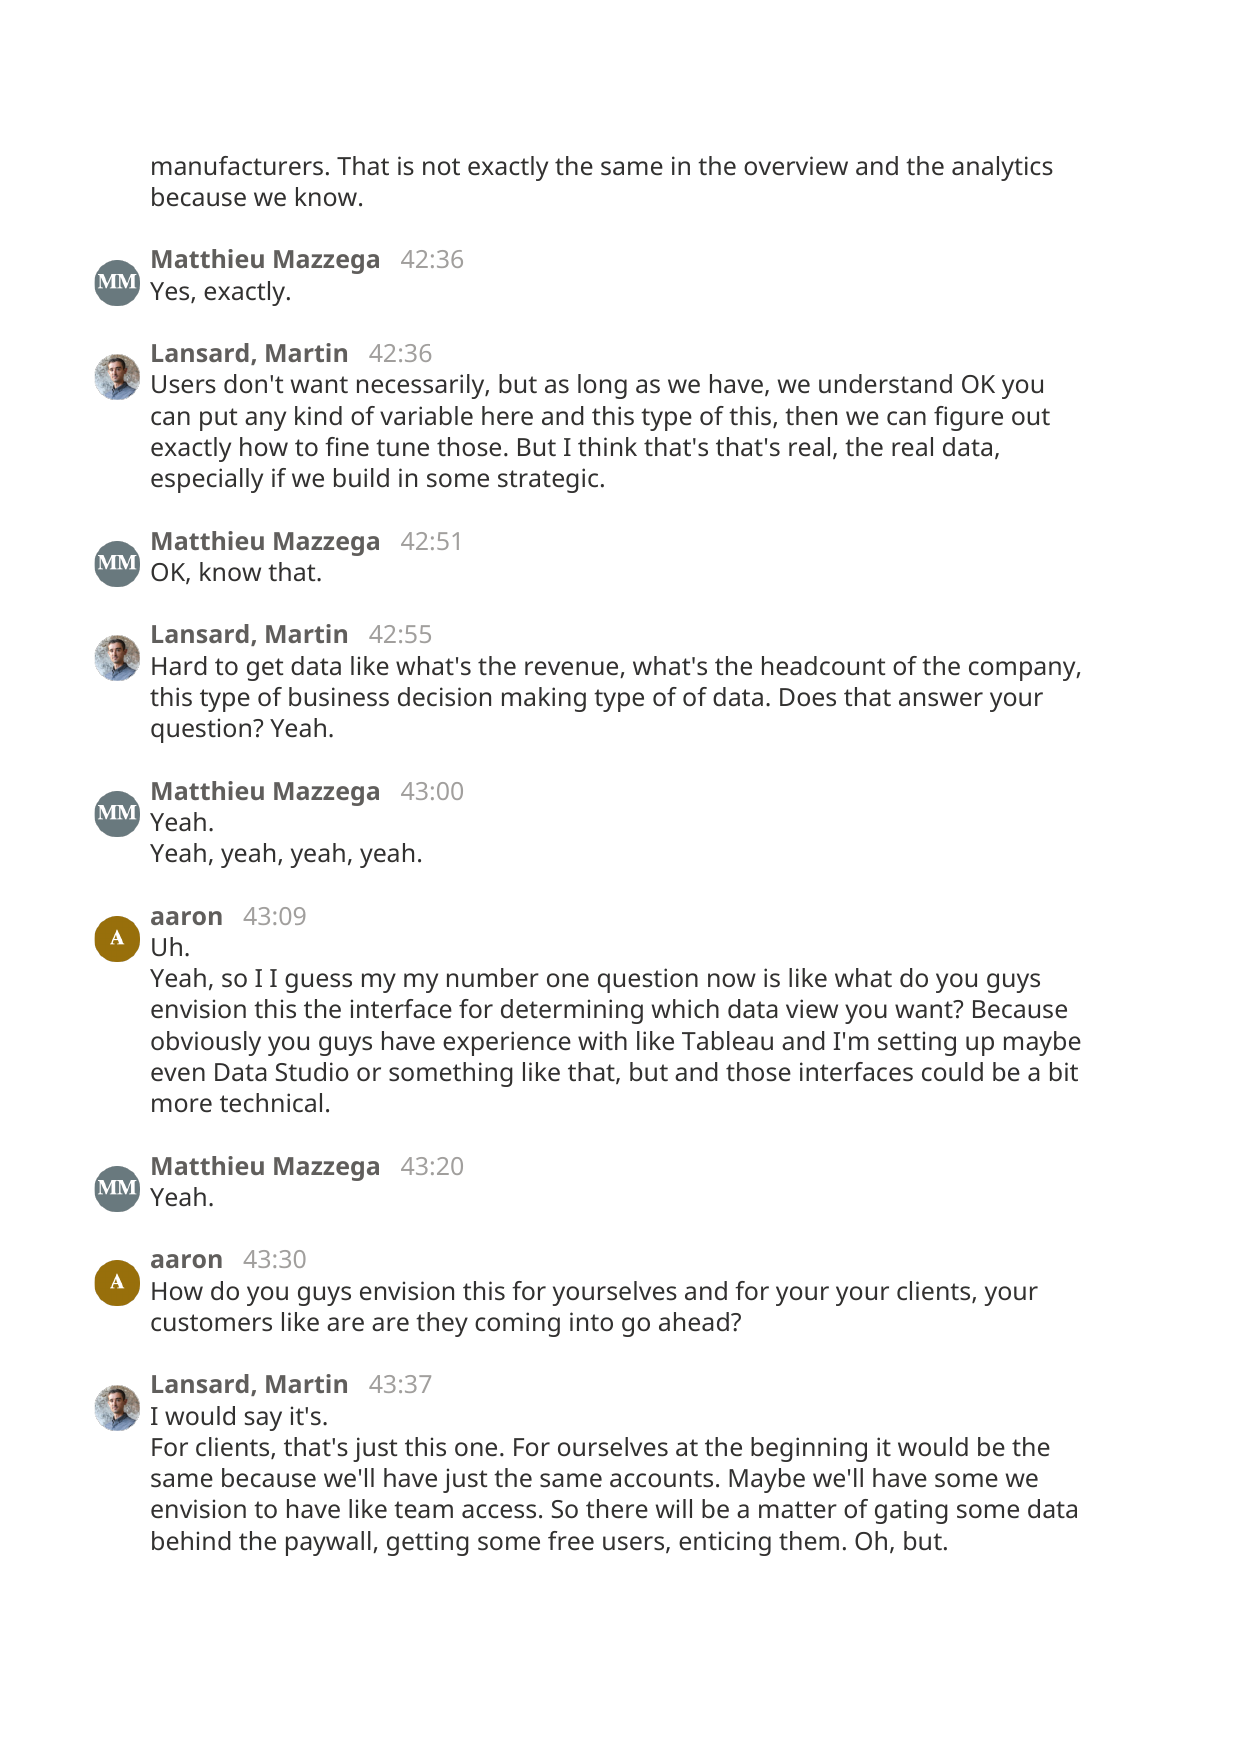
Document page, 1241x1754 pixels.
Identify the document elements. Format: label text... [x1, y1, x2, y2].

text Matthieu Mazzega 43:00 Yeah. Yeah, yeah, yeah, yeah. [150, 744, 1090, 869]
picture [94, 1260, 140, 1306]
picture [94, 791, 140, 837]
text aaron 43:09 Uh. Yeah, so I I guess my my number one question now is like what do you guys envision this the interface for determining which data view you want? Because obviously you guys have experience with like Tableau and I'm setting up maybe even Data Studio or something like that, but and those interfaces could be a bit more technical. [150, 869, 1090, 1119]
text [150, 150, 1090, 212]
text Matthieu Mazzega 42:36 Yes, exactly. [150, 212, 1090, 306]
text Matthieu Mazzega 42:51 OK, know that. [150, 494, 1090, 587]
picture [94, 916, 140, 962]
picture [94, 1385, 140, 1431]
picture [94, 260, 140, 306]
text Matthieu Mazzega 43:20 Yeah. [150, 1119, 1090, 1212]
picture [94, 635, 140, 681]
text Lansard, Martin 42:36 Users don't want necessarily, but as long as we have, we understand OK you can put any kind of variable here and this type of this, then we can figure out exactly how to fine tune those. But I think that's that's real, the real data, especially if we build in some strategic. [150, 306, 1090, 494]
text aaron 43:30 How do you guys envision this for yourselves and for your your clients, your customers like are are they coming into go ahead? [150, 1212, 1090, 1337]
picture [94, 1166, 140, 1212]
text Lansard, Martin 43:37 I would say it's. For clients, that's just this one. For ourselves at the beginning it would be the same because we'll have just the same accounts. Maybe we'll have some we envision to have like team access. So there will be a matter of gating some data behind the paywall, getting some free users, enticing them. Oh, but. [150, 1337, 1090, 1556]
picture [94, 354, 140, 400]
picture [94, 541, 140, 587]
text Lansard, Martin 42:55 Hard to get data like what's the revenue, what's the headcount of the company, this type of business decision making type of of data. Does that answer your question? Yeah. [150, 587, 1090, 744]
